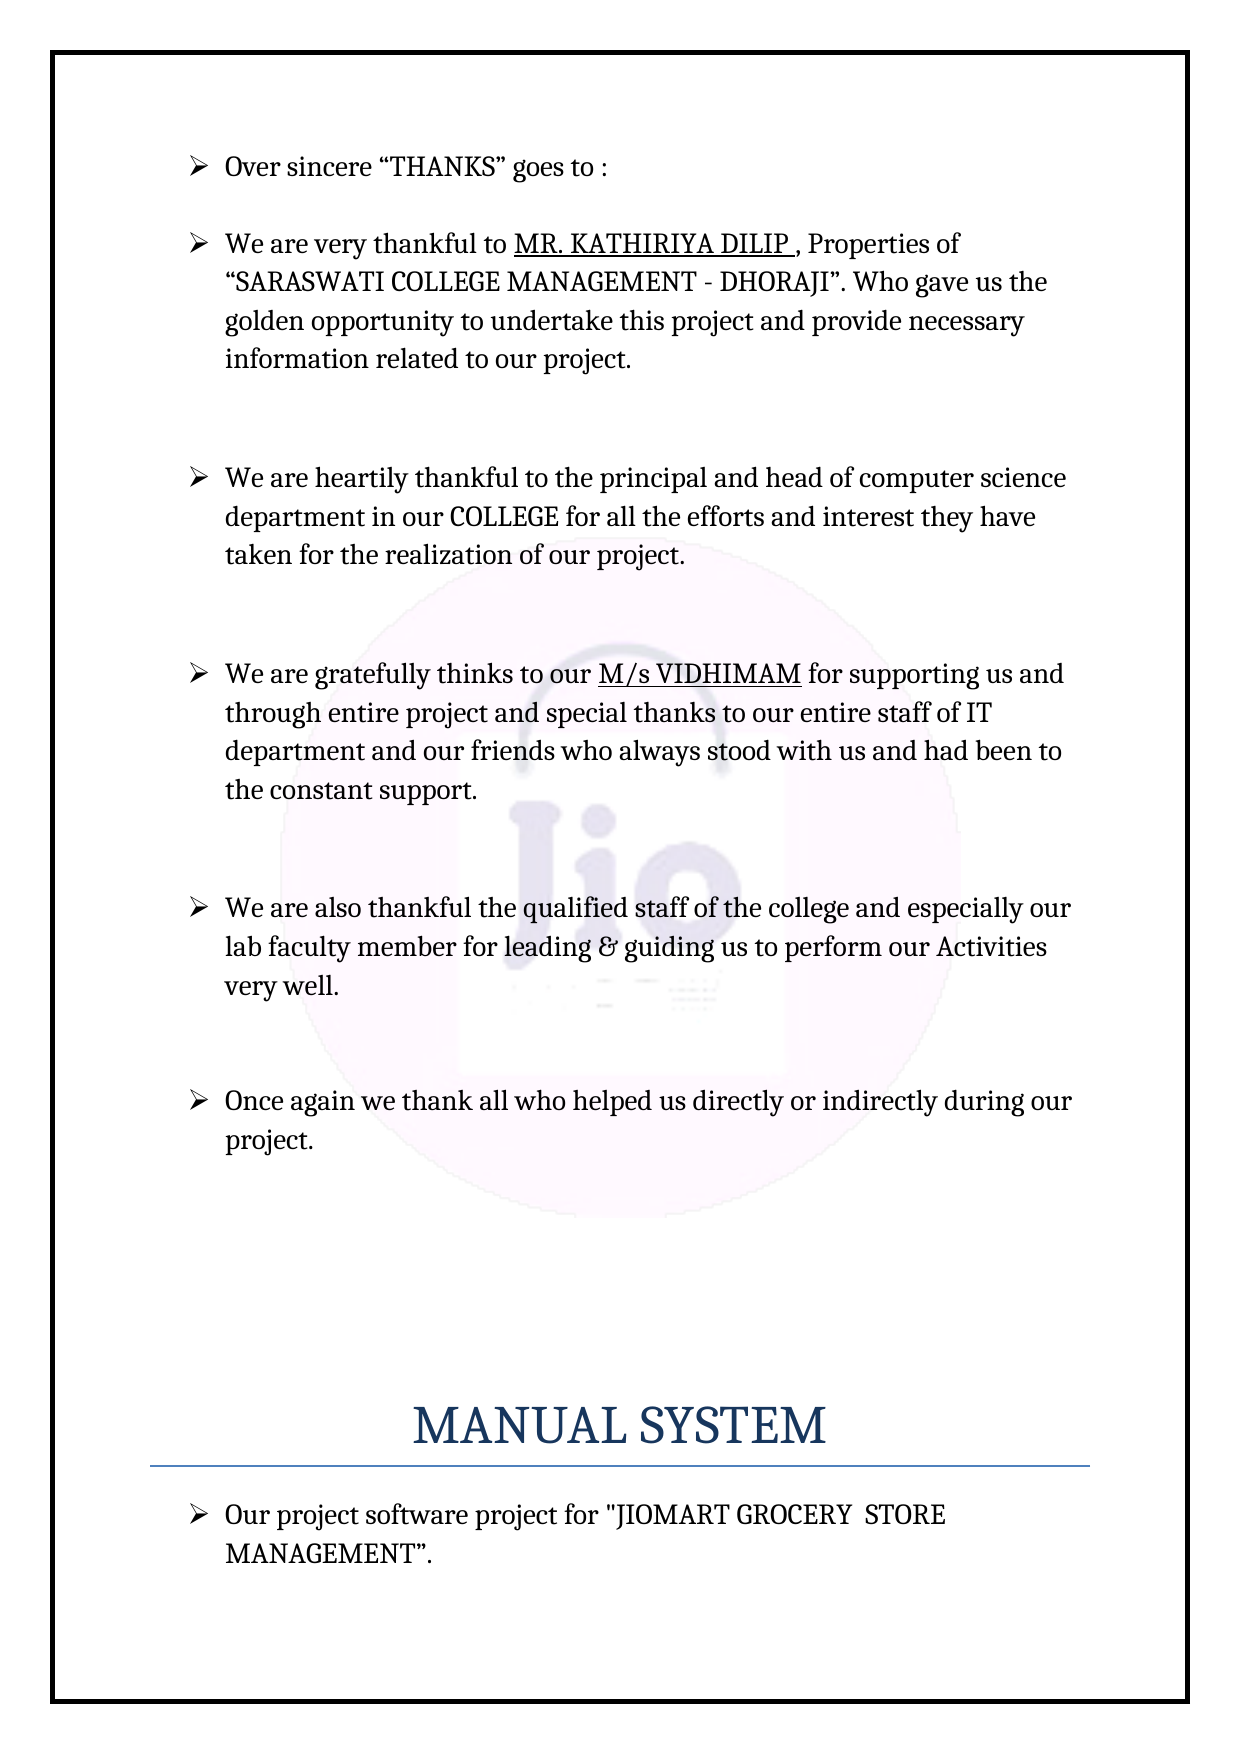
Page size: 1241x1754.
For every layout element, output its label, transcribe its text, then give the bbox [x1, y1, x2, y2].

list We are gratefully thinks to our M/s VIDHIMAM for supporting us and through entire project and special thanks to our entire staff of IT department and our friends who always stood with us and had been to the constant support. [187, 657, 1090, 806]
list Our project software project for "JIOMART GROCERY STORE MANAGEMENT”. [187, 1498, 1090, 1570]
list We are very thankful to MR. KATHIRIYA DILIP , Properties of “SARASWATI COLLEGE MANAGEMENT - DHORAJI”. Who gave us the golden opportunity to undertake this project and provide necessary information related to our project. [187, 227, 1090, 376]
list Over sincere “THANKS” goes to : [187, 150, 1090, 183]
list Once again we thank all who helped us directly or indirectly during our project. [187, 1084, 1090, 1156]
title MANUAL SYSTEM [150, 1394, 1090, 1465]
list We are heartily thankful to the principal and head of computer science department in our COLLEGE for all the efforts and interest they have taken for the realization of our project. [187, 461, 1090, 572]
list We are also thankful the qualified staff of the college and especially our lab faculty member for leading & guiding us to perform our Activities very well. [187, 892, 1090, 1002]
